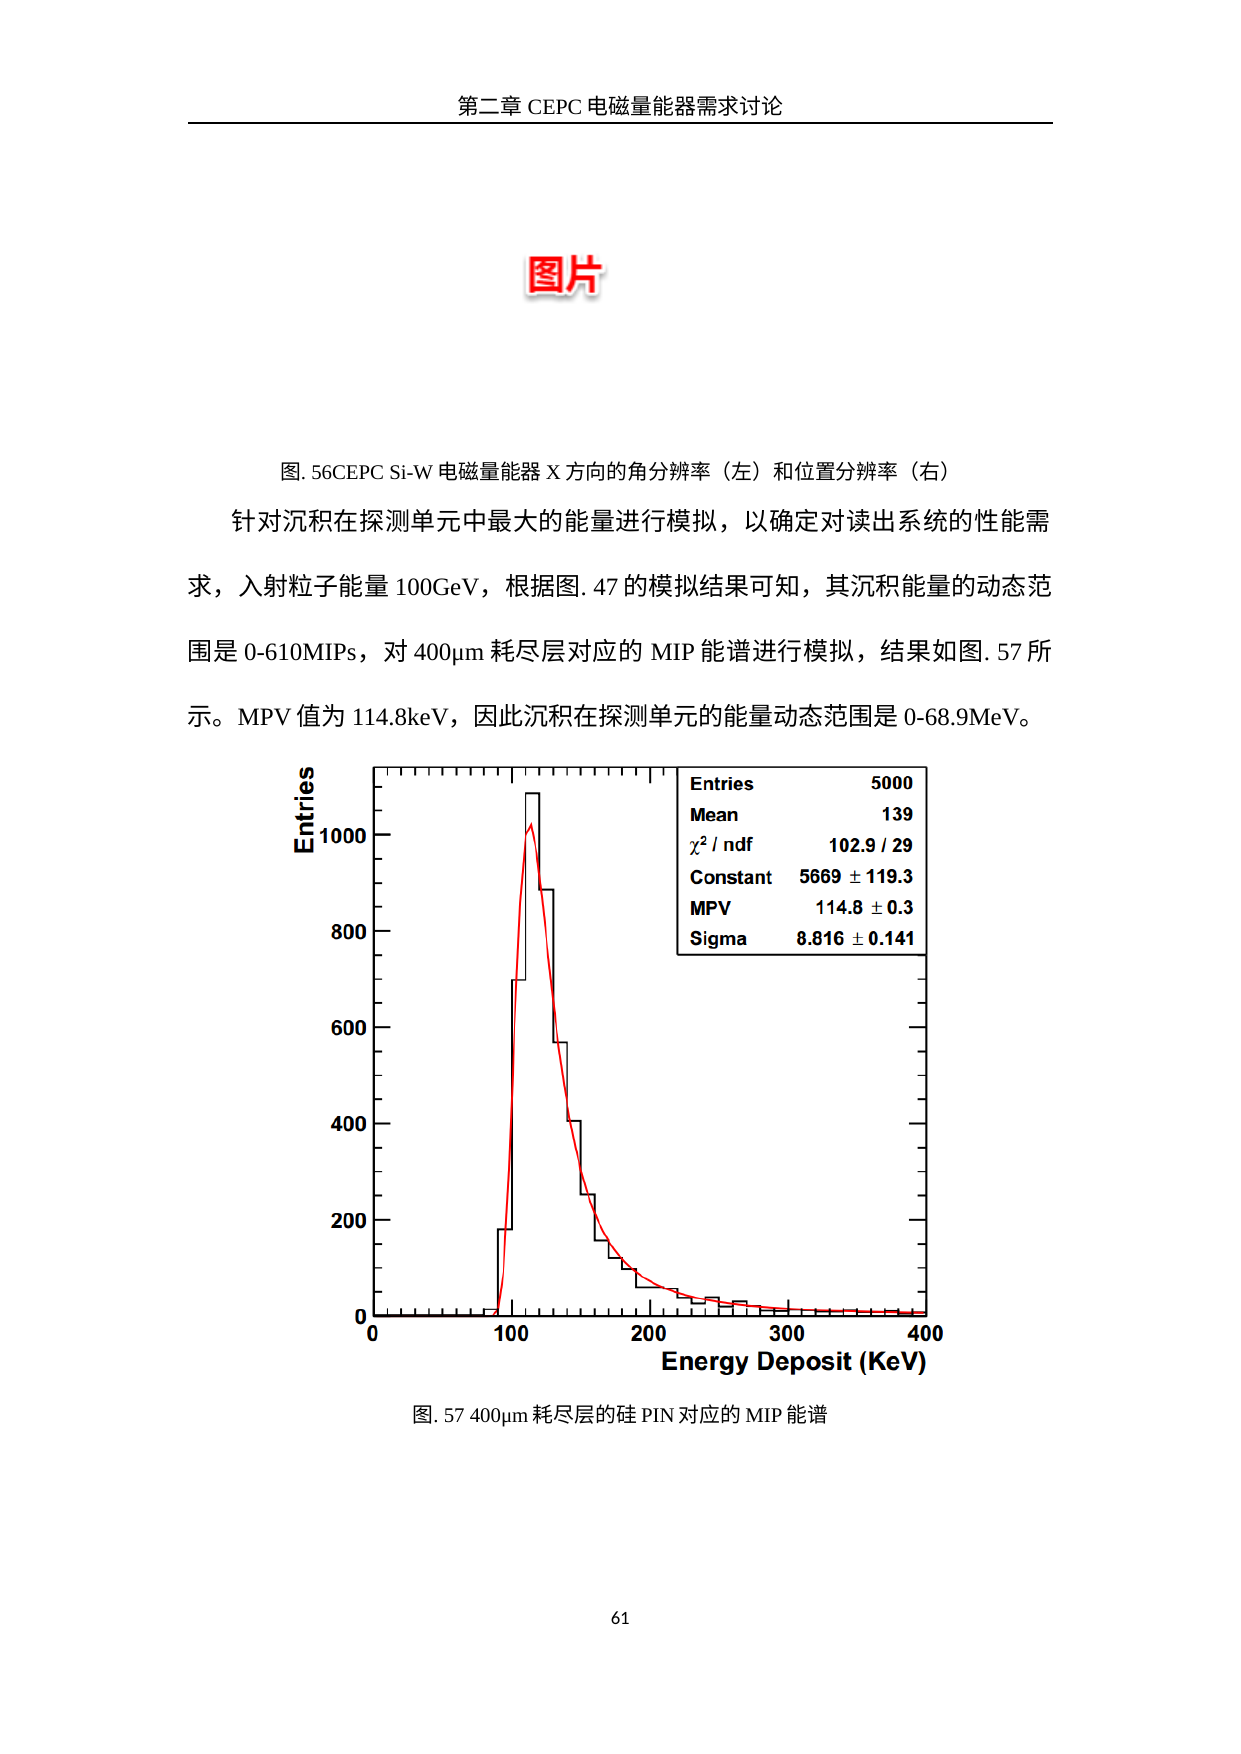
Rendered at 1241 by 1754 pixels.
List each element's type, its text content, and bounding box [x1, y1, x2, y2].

picture [437, 162, 803, 447]
text 图. 57 400μm耗尽层的硅PIN对应的MIP能谱 [187, 1397, 1053, 1429]
text 针对沉积在探测单元中最大的能量进行模拟，以确定对读出系统的性能需求，入射粒子能量100GeV，根据图. 47的模拟结果可知，其沉积能量的动态范围是0-610MIPs，对400μm耗尽层对应的 MIP能谱进行模拟，结果如图. 57所示。MPV值为114.8keV，因此沉积在探测单元的能量动态范围是0-68.9MeV。 [187, 487, 1053, 747]
picture [292, 747, 949, 1384]
text 图. 56CEPC Si-W电磁量能器X方向的角分辨率（左）和位置分辨率（右） [187, 454, 1053, 487]
